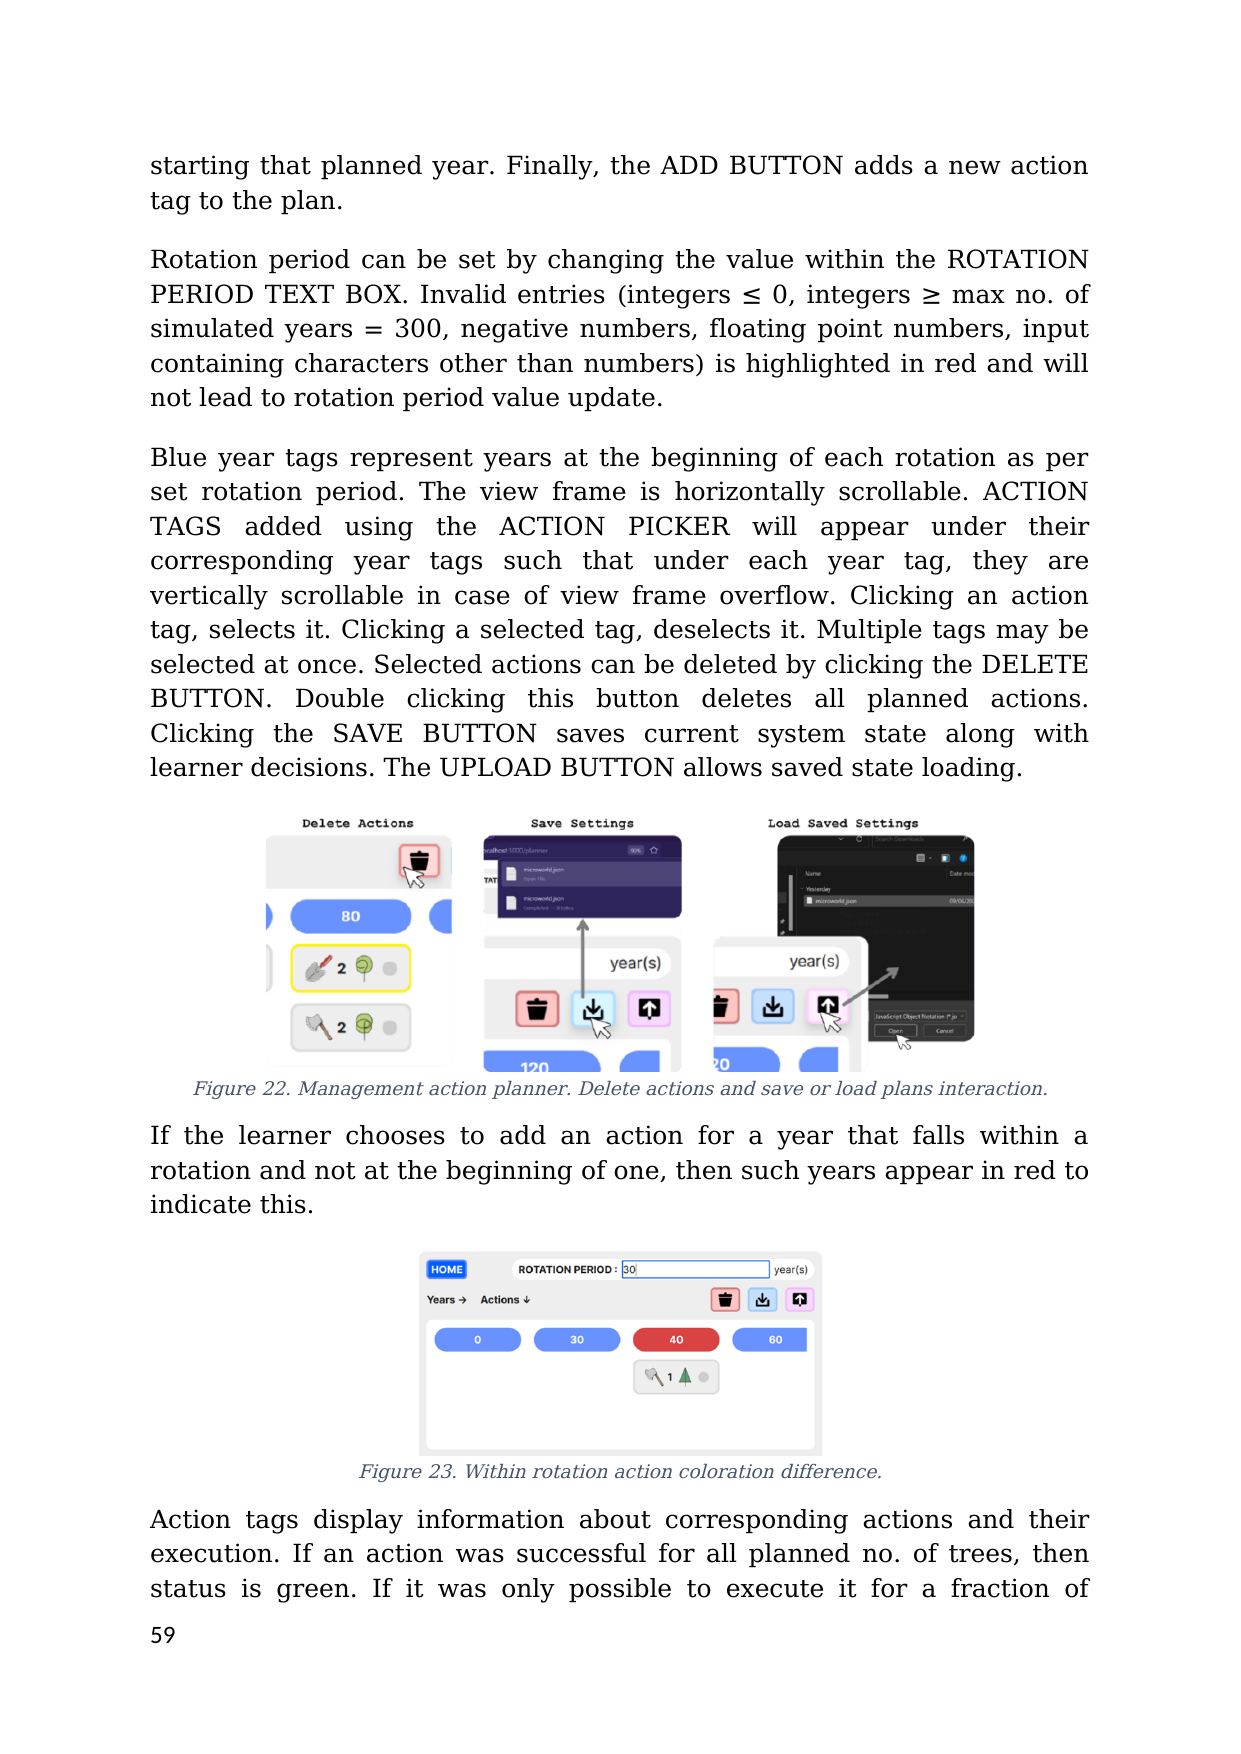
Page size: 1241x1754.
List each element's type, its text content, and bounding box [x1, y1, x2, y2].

picture [265, 811, 975, 1072]
text Blue year tags represent years at the beginning of each rotation as per set rotation period. The view frame is horizontally scrollable. ACTION TAGS added using the ACTION PICKER will appear under their corresponding year tags such that under each year tag, they are vertically scrollable in case of view frame overflow. Clicking an action tag, selects it. Clicking a selected tag, deselects it. Multiple tags may be selected at once. Selected actions can be deleted by clicking the DELETE BUTTON. Double clicking this button deletes all planned actions. Clicking the SAVE BUTTON saves current system state along with learner decisions. The UPLOAD BUTTON allows saved state loading. [150, 441, 1090, 782]
text Figure 22. Management action planner. Delete actions and save or load plans interaction. [150, 1077, 1090, 1099]
text Rotation period can be set by changing the value within the ROTATION PERIOD TEXT BOX. Invalid entries (integers ≤ 0, integers ≥ max no. of simulated years = 300, negative numbers, floating point numbers, input containing characters other than numbers) is highlighted in red and will not lead to rotation period value update. [150, 244, 1090, 412]
picture [413, 1248, 827, 1456]
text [150, 150, 1090, 214]
text Figure 23. Within rotation action coloration difference. [150, 1460, 1090, 1482]
text If the learner chooses to add an action for a year that falls within a rotation and not at the beginning of one, then such years appear in red to indicate this. [150, 1120, 1090, 1219]
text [150, 1503, 1090, 1602]
